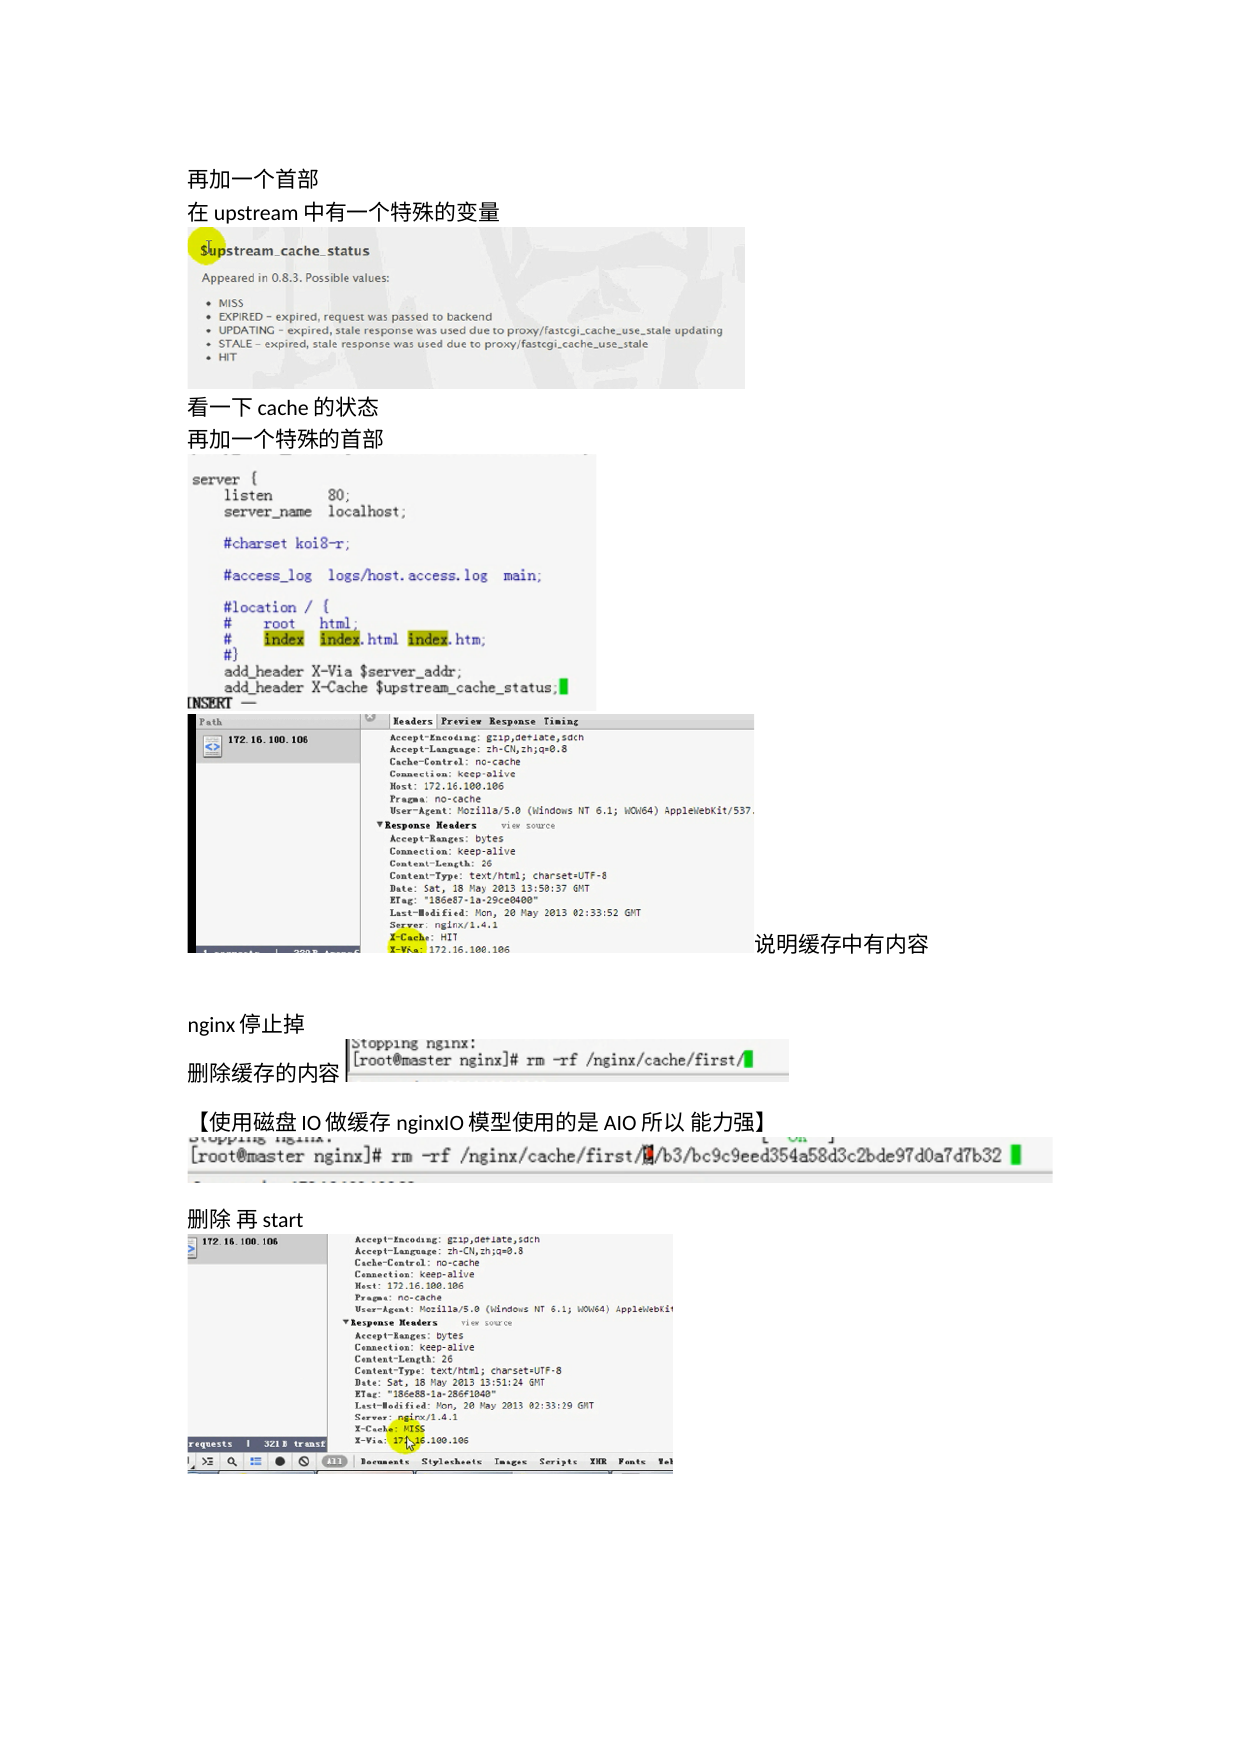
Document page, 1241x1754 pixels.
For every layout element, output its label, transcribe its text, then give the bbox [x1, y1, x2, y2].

picture [187, 714, 755, 953]
picture [187, 227, 745, 389]
text 再加一个特殊的首部 [187, 422, 1053, 454]
picture [187, 454, 597, 711]
text 在upstream中有一个特殊的变量 [187, 194, 1053, 227]
text 再加一个首部 [187, 162, 1053, 194]
picture [187, 1137, 1053, 1183]
text 删除 再start [187, 1202, 1053, 1234]
text 【使用磁盘IO做缓存 nginxIO模型使用的是AIO 所以 能力强】 [187, 1104, 1053, 1137]
text nginx停止掉 [187, 1007, 1053, 1039]
text 看一下cache的状态 [187, 389, 1053, 422]
picture [345, 1039, 789, 1082]
picture [187, 1234, 673, 1474]
